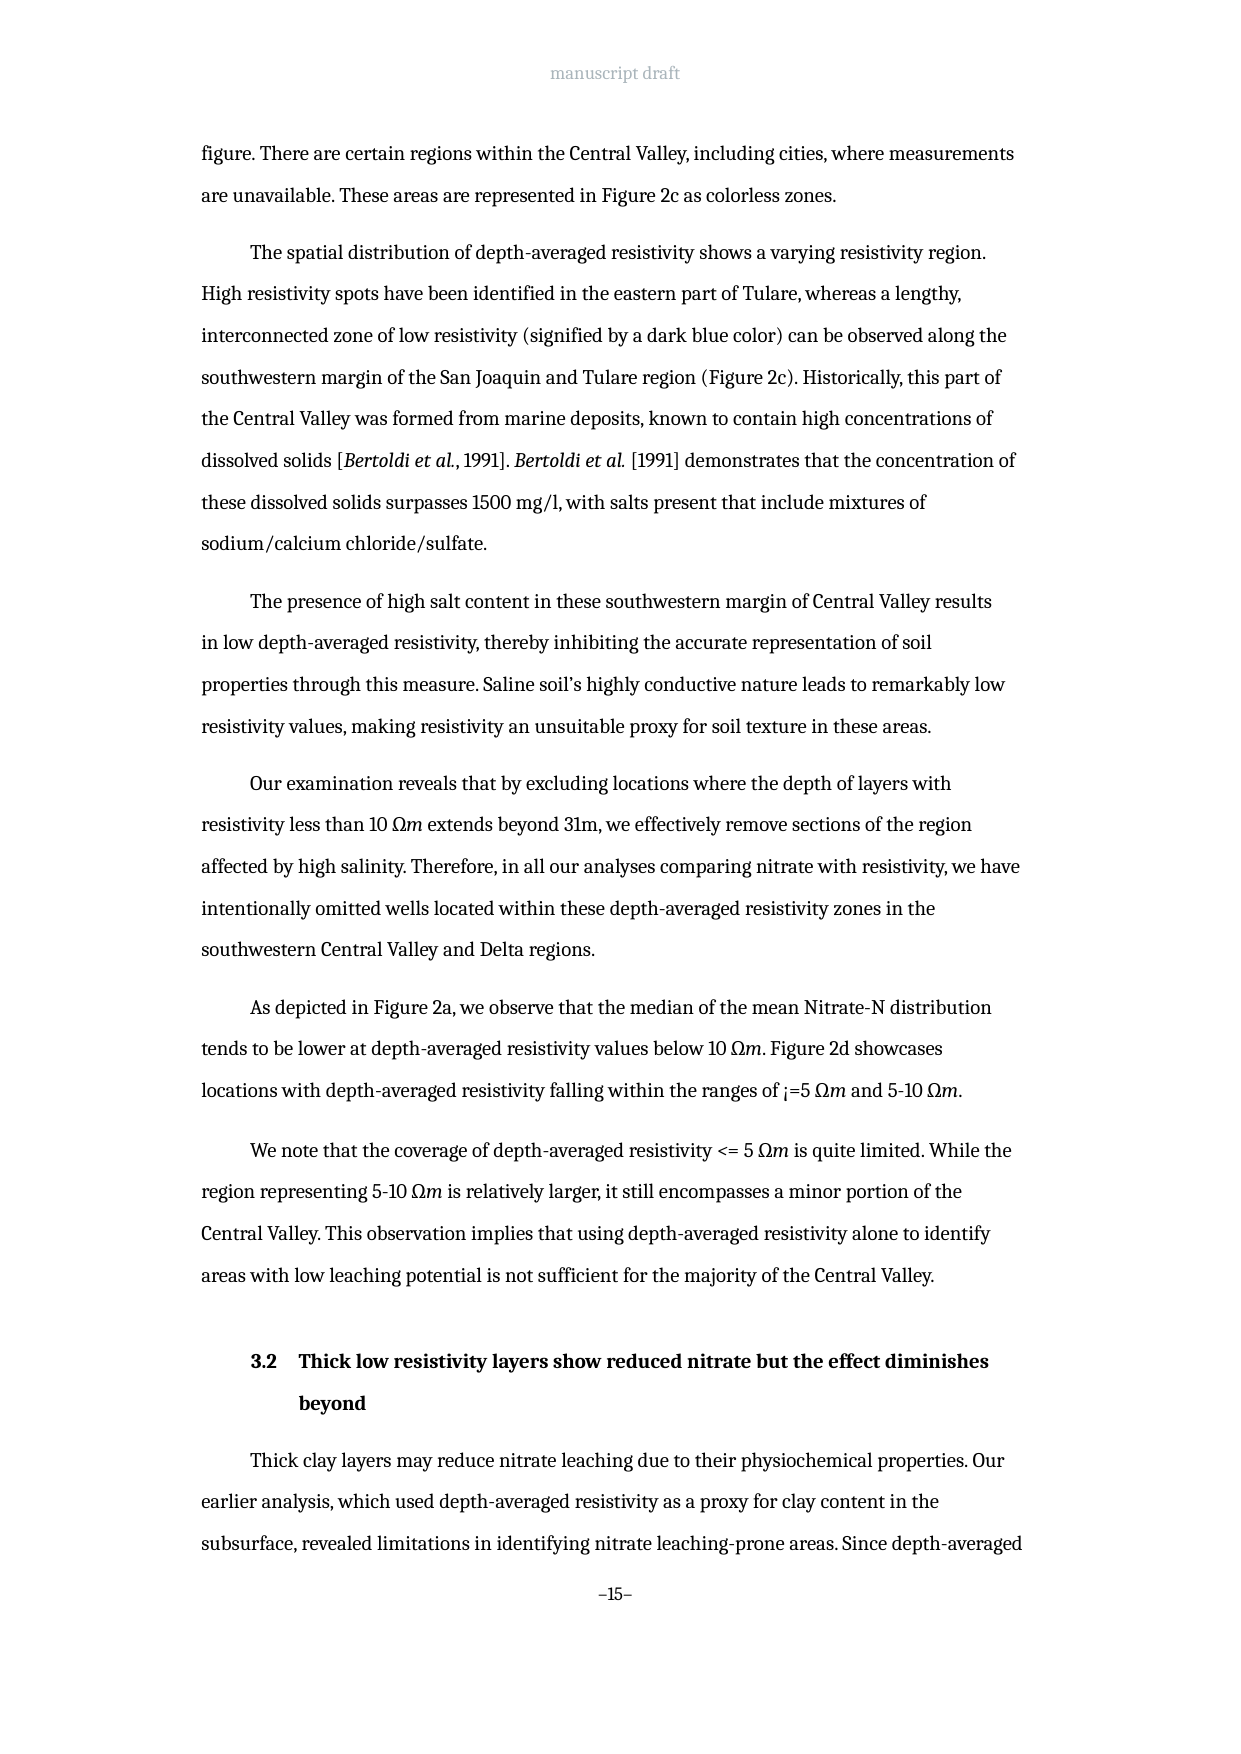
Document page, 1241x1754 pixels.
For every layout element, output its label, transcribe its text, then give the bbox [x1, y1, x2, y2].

text Our examination reveals that by excluding locations where the depth of layers with resistivity less than 10 Ωm extends beyond 31m, we effectively remove sections of the region affected by high salinity. Therefore, in all our analyses comparing nitrate with resistivity, we have intentionally omitted wells located within these depth-averaged resistivity zones in the southwestern Central Valley and Delta regions. [201, 771, 1023, 962]
subtitle Thick low resistivity layers show reduced nitrate but the effect diminishes beyond [251, 1350, 1016, 1415]
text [201, 1448, 1030, 1556]
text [201, 142, 1032, 207]
text As depicted in Figure 2a, we observe that the median of the mean Nitrate-N distribution tends to be lower at depth-averaged resistivity values below 10 Ωm. Figure 2d showcases locations with depth-averaged resistivity falling within the ranges of ¡=5 Ωm and 5-10 Ωm. [201, 995, 1023, 1103]
text The spatial distribution of depth-averaged resistivity shows a varying resistivity region. High resistivity spots have been identified in the eastern part of Tulare, whereas a lengthy, interconnected zone of low resistivity (signified by a dark blue color) can be observed along the southwestern margin of the San Joaquin and Tulare region (Figure 2c). Historically, this part of the Central Valley was formed from marine deposits, known to contain high concentrations of dissolved solids [Bertoldi et al., 1991]. Bertoldi et al. [1991] demonstrates that the concentration of these dissolved solids surpasses 1500 mg/l, with salts present that include mixtures of sodium/calcium chloride/sulfate. [201, 240, 1023, 556]
text We note that the coverage of depth-averaged resistivity <= 5 Ωm is quite limited. While the region representing 5-10 Ωm is relatively larger, it still encompasses a minor portion of the Central Valley. This observation implies that using depth-averaged resistivity alone to identify areas with low leaching potential is not sufficient for the majority of the Central Valley. [201, 1138, 1023, 1287]
text The presence of high salt content in these southwestern margin of Central Valley results in low depth-averaged resistivity, thereby inhibiting the accurate representation of soil properties through this measure. Saline soil’s highly conductive nature leads to remarkably low resistivity values, making resistivity an unsuitable proxy for soil texture in these areas. [201, 589, 1008, 738]
